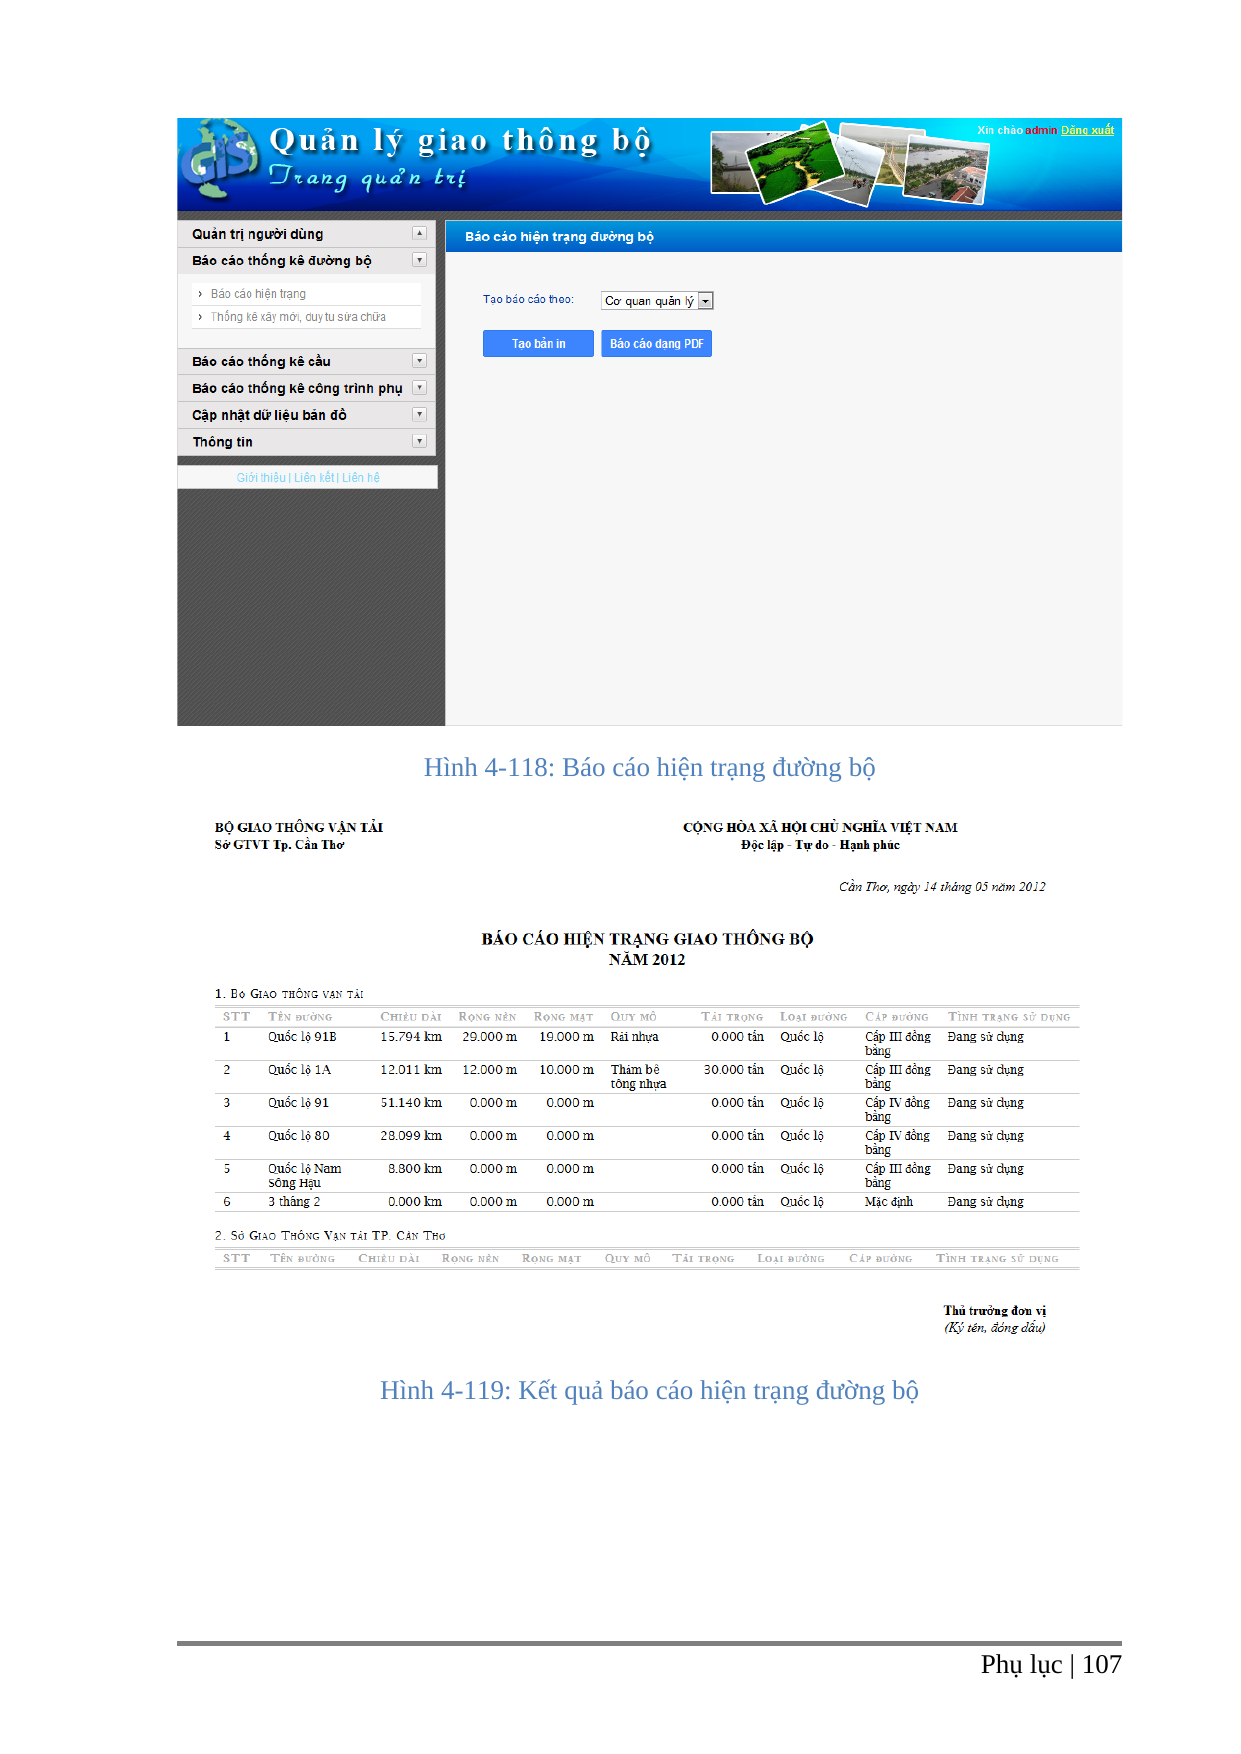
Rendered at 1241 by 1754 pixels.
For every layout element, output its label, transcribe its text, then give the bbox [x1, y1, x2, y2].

picture [614, 129, 618, 149]
picture [287, 131, 293, 148]
picture [505, 132, 510, 149]
picture [329, 136, 338, 149]
picture [519, 129, 524, 149]
picture [481, 137, 485, 148]
picture [177, 802, 1123, 1349]
picture [623, 136, 628, 147]
picture [644, 136, 649, 149]
picture [389, 136, 396, 147]
picture [459, 136, 464, 149]
picture [177, 118, 1123, 726]
picture [201, 118, 210, 124]
picture [472, 137, 476, 148]
